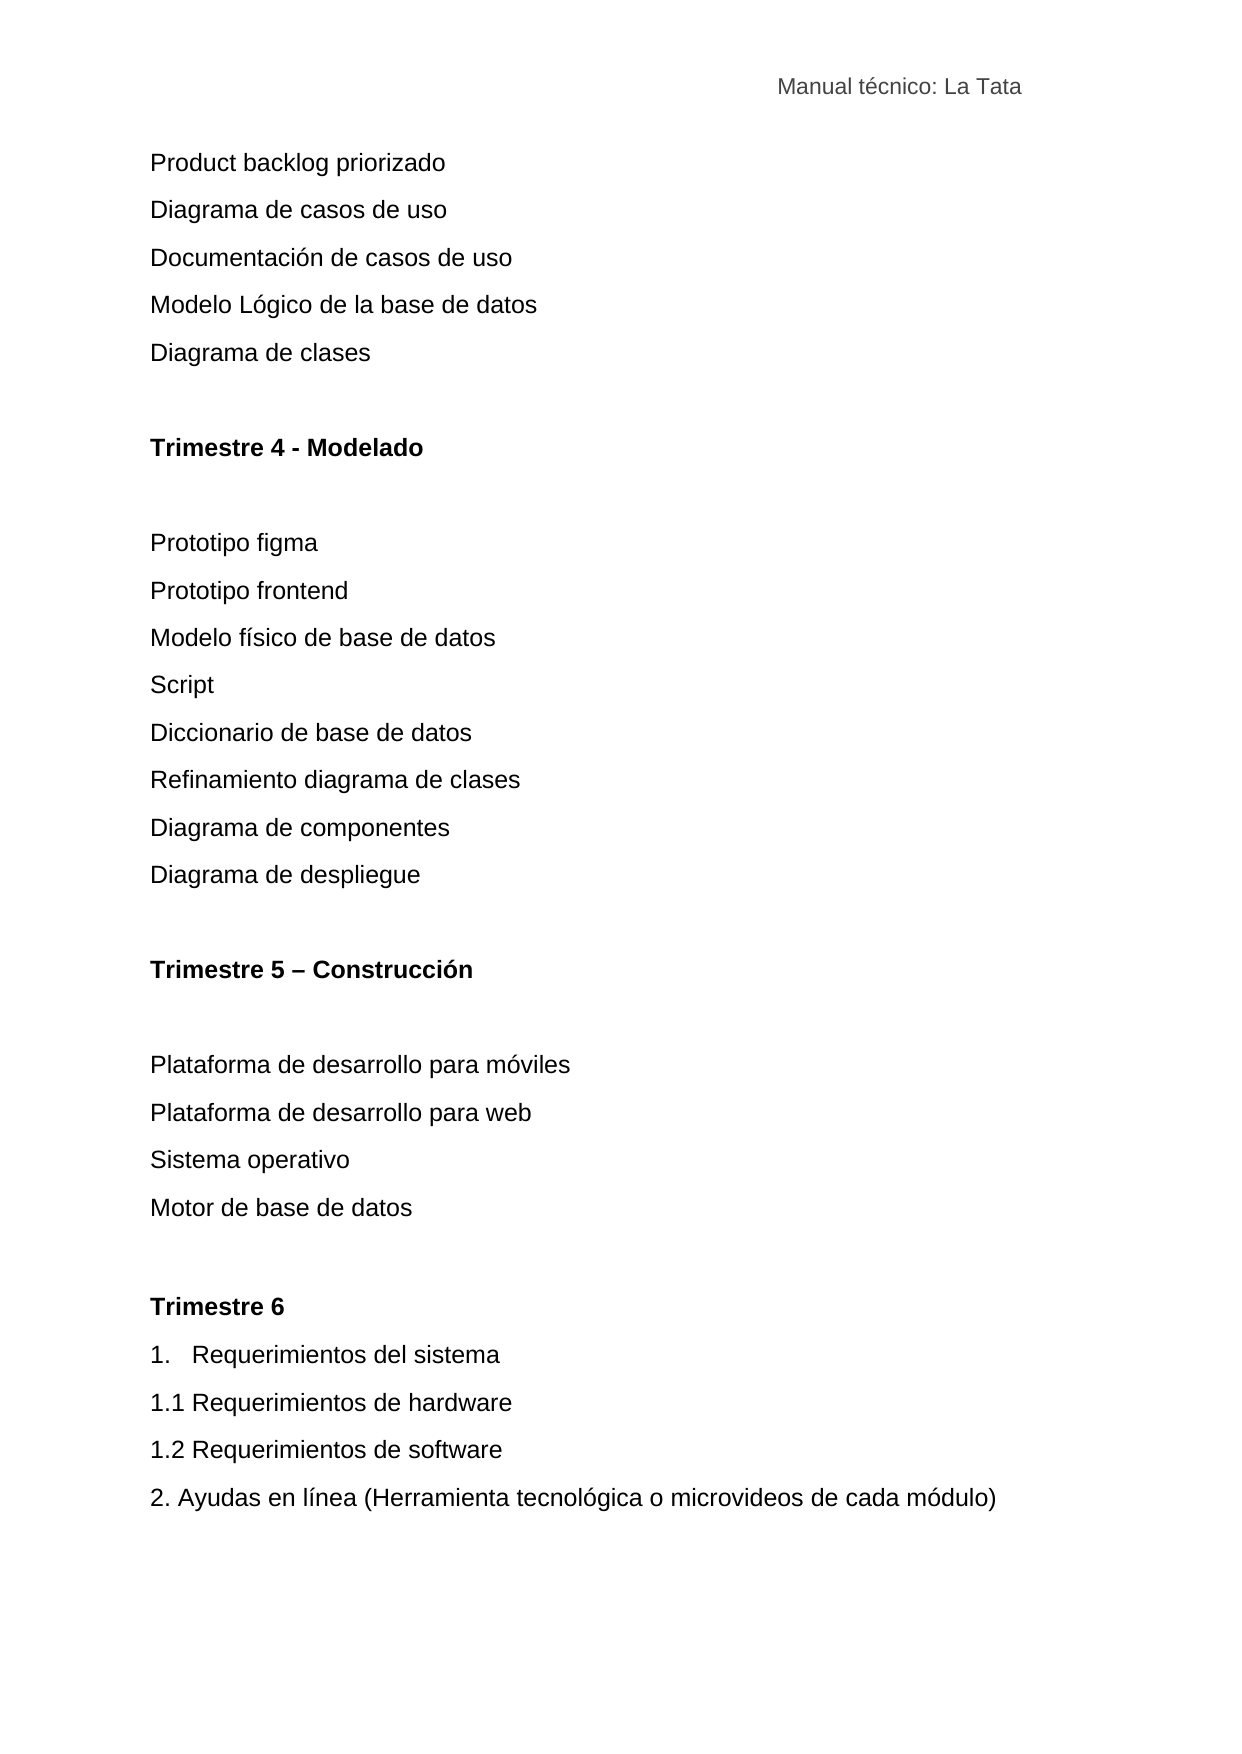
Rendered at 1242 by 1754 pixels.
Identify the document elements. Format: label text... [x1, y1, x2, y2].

text Trimestre 4 - Modelado [150, 433, 1179, 461]
list Requerimientos de software [150, 1435, 1179, 1464]
text Prototipo figma Prototipo frontend [150, 528, 349, 604]
text Trimestre 6 [150, 1292, 1179, 1321]
text Plataforma de desarrollo para móviles Plataforma de desarrollo para web Sistema operativo [150, 1051, 573, 1174]
text Modelo físico de base de datos Script [150, 623, 498, 699]
list Ayudas en línea (Herramienta tecnológica o microvideos de cada módulo) [150, 1483, 1179, 1512]
text Diccionario de base de datos Refinamiento diagrama de clases Diagrama de componentes Diagrama de despliegue [150, 718, 523, 889]
text Product backlog priorizado Diagrama de casos de uso Documentación de casos de uso Modelo Lógico de la base de datos Diagrama de clases [150, 148, 540, 366]
list Requerimientos del sistema [150, 1340, 1179, 1369]
text Motor de base de datos [150, 1193, 1179, 1221]
text Trimestre 5 – Construcción [150, 955, 1179, 984]
list Requerimientos de hardware [150, 1388, 1179, 1416]
